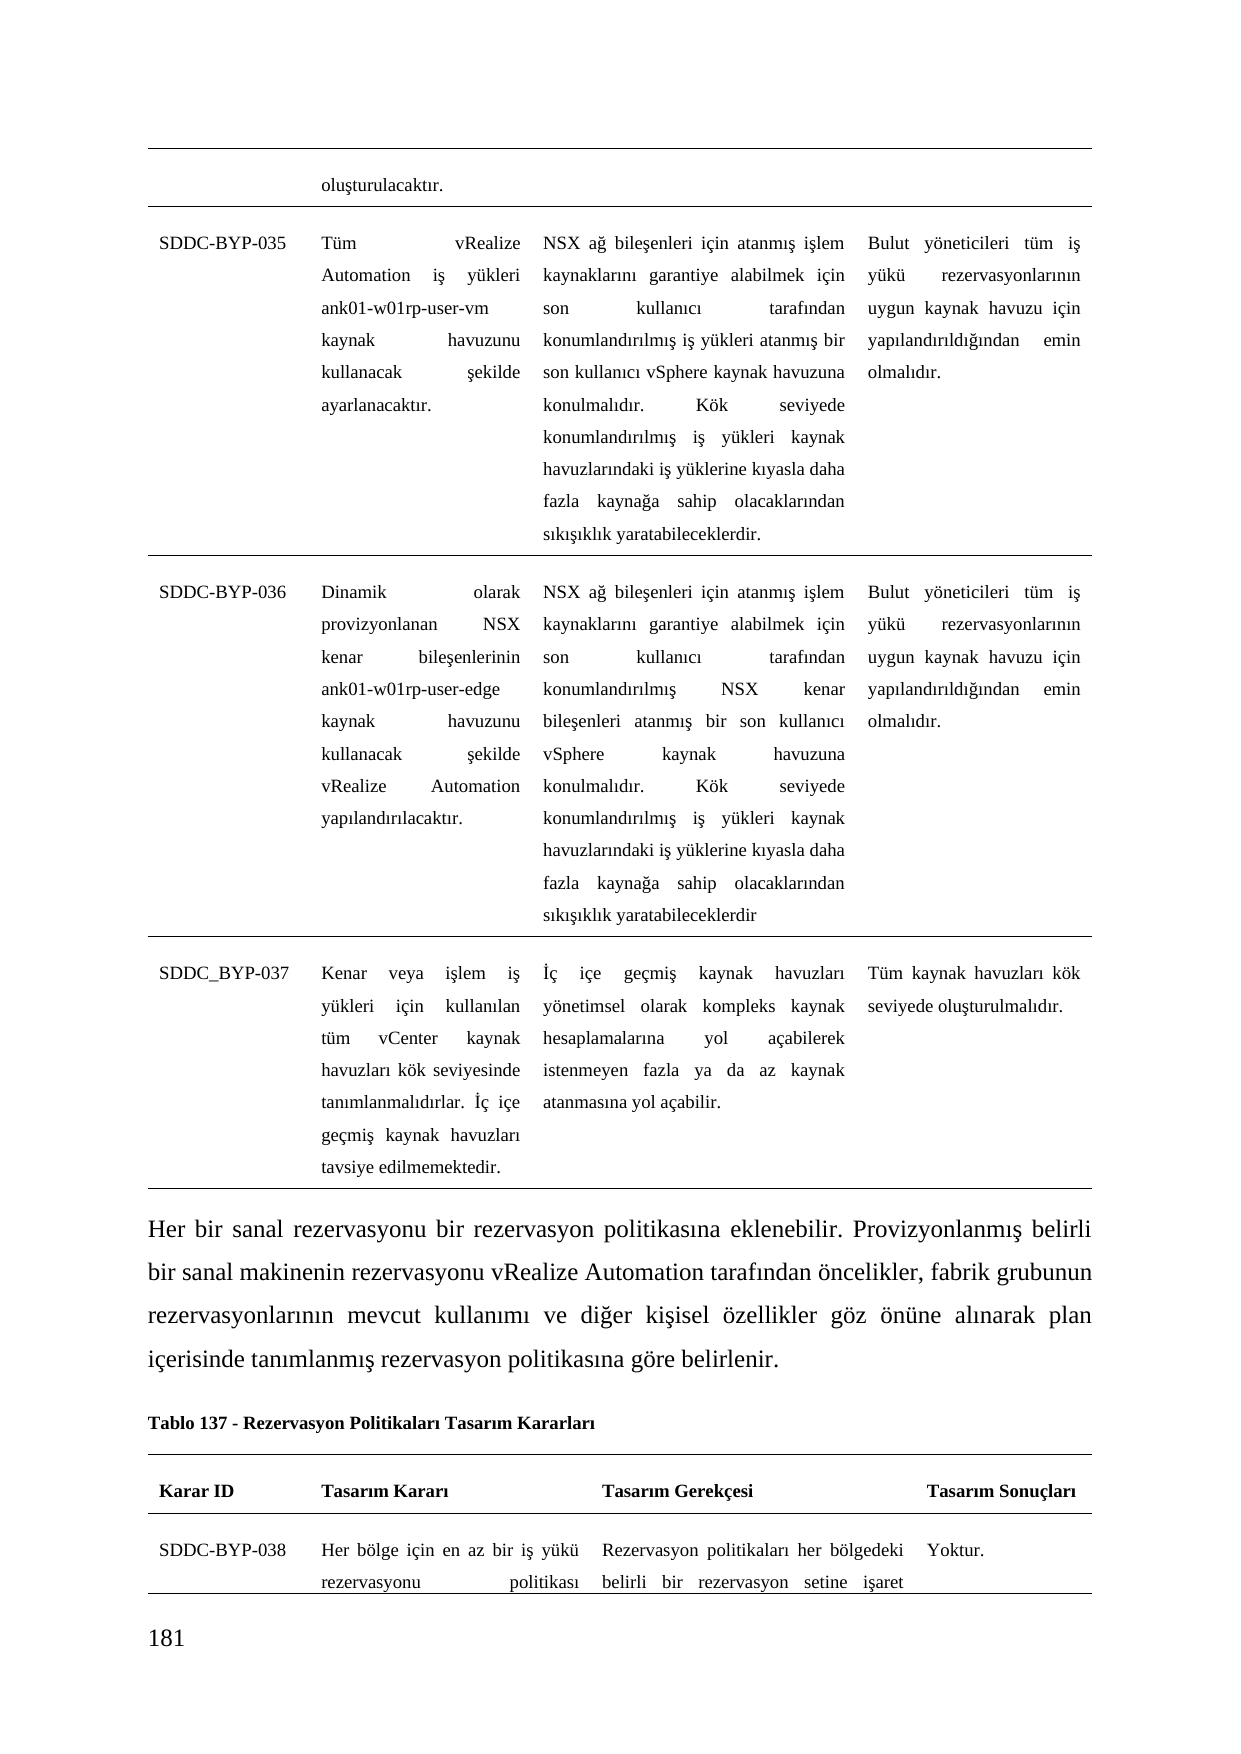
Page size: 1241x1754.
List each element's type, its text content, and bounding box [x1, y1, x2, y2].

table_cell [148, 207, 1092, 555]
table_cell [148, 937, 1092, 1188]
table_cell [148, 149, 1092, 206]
text Her bir sanal rezervasyonu bir rezervasyon politikasına eklenebilir. Provizyonlanmış belirli bir sanal makinenin rezervasyonu vRealize Automation tarafından öncelikler, fabrik grubunun rezervasyonlarının mevcut kullanımı ve diğer kişisel özellikler göz önüne alınarak plan içerisinde tanımlanmış rezervasyon politikasına göre belirlenir. [148, 1214, 1093, 1372]
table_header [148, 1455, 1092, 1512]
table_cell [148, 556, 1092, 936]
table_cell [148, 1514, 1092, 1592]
text Tablo 137 - Rezervasyon Politikaları Tasarım Kararları [148, 1412, 1093, 1433]
